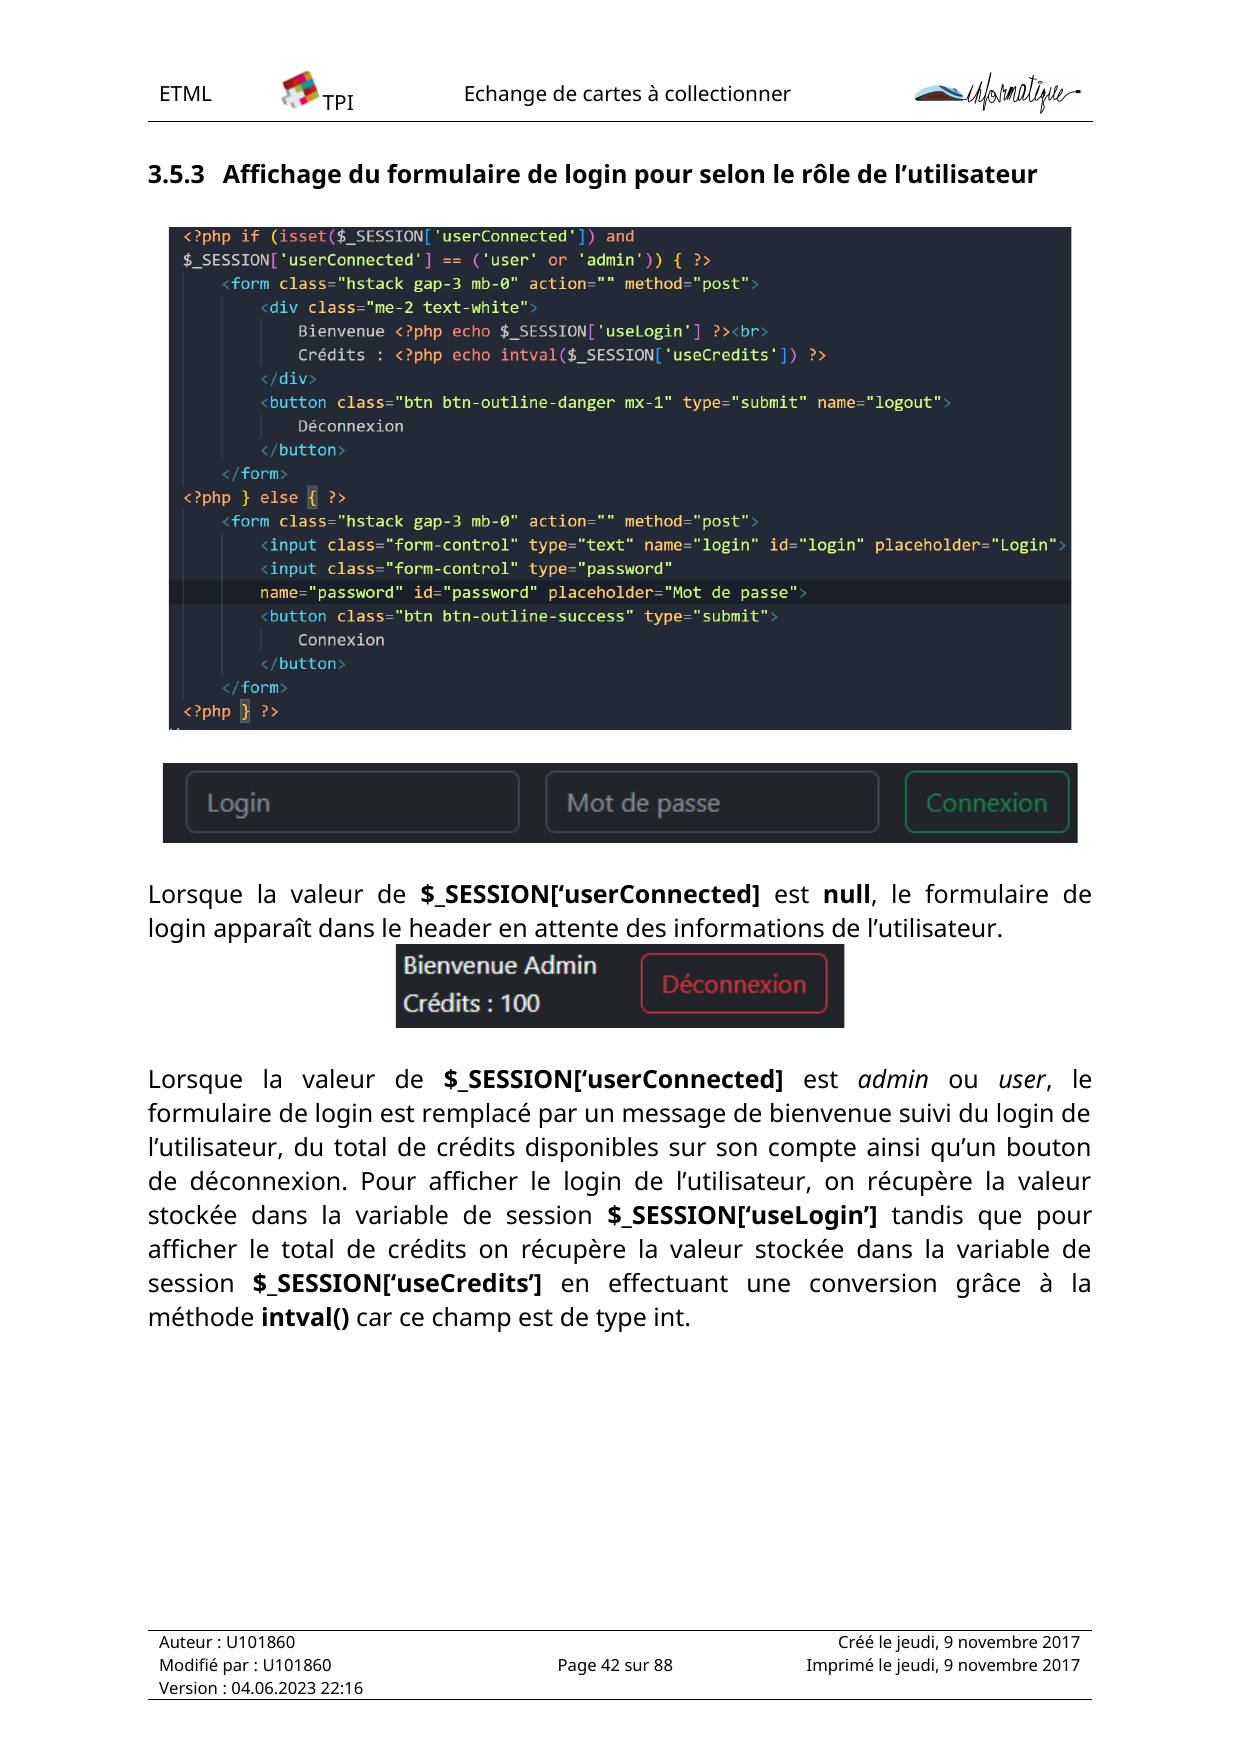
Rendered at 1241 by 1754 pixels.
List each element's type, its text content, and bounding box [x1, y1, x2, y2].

picture [276, 69, 323, 111]
text Lorsque la valeur de $_SESSION[‘userConnected] est admin ou user, le formulaire de login est remplacé par un message de bienvenue suivi du login de l’utilisateur, du total de crédits disponibles sur son compte ainsi qu’un bouton de déconnexion. Pour afficher le login de l’utilisateur, on récupère la valeur stockée dans la variable de session $_SESSION[‘useLogin’] tandis que pour afficher le total de crédits on récupère la valeur stockée dans la variable de session $_SESSION[‘useCredits’] en effectuant une conversion grâce à la méthode intval() car ce champ est de type int. [148, 1062, 1092, 1334]
picture [168, 227, 1072, 730]
text Lorsque la valeur de $_SESSION[‘userConnected] est null, le formulaire de login apparaît dans le header en attente des informations de l’utilisateur. [148, 877, 1092, 945]
picture [395, 944, 845, 1028]
picture [162, 763, 1078, 843]
subtitle Affichage du formulaire de login pour selon le rôle de l’utilisateur [148, 156, 1092, 190]
